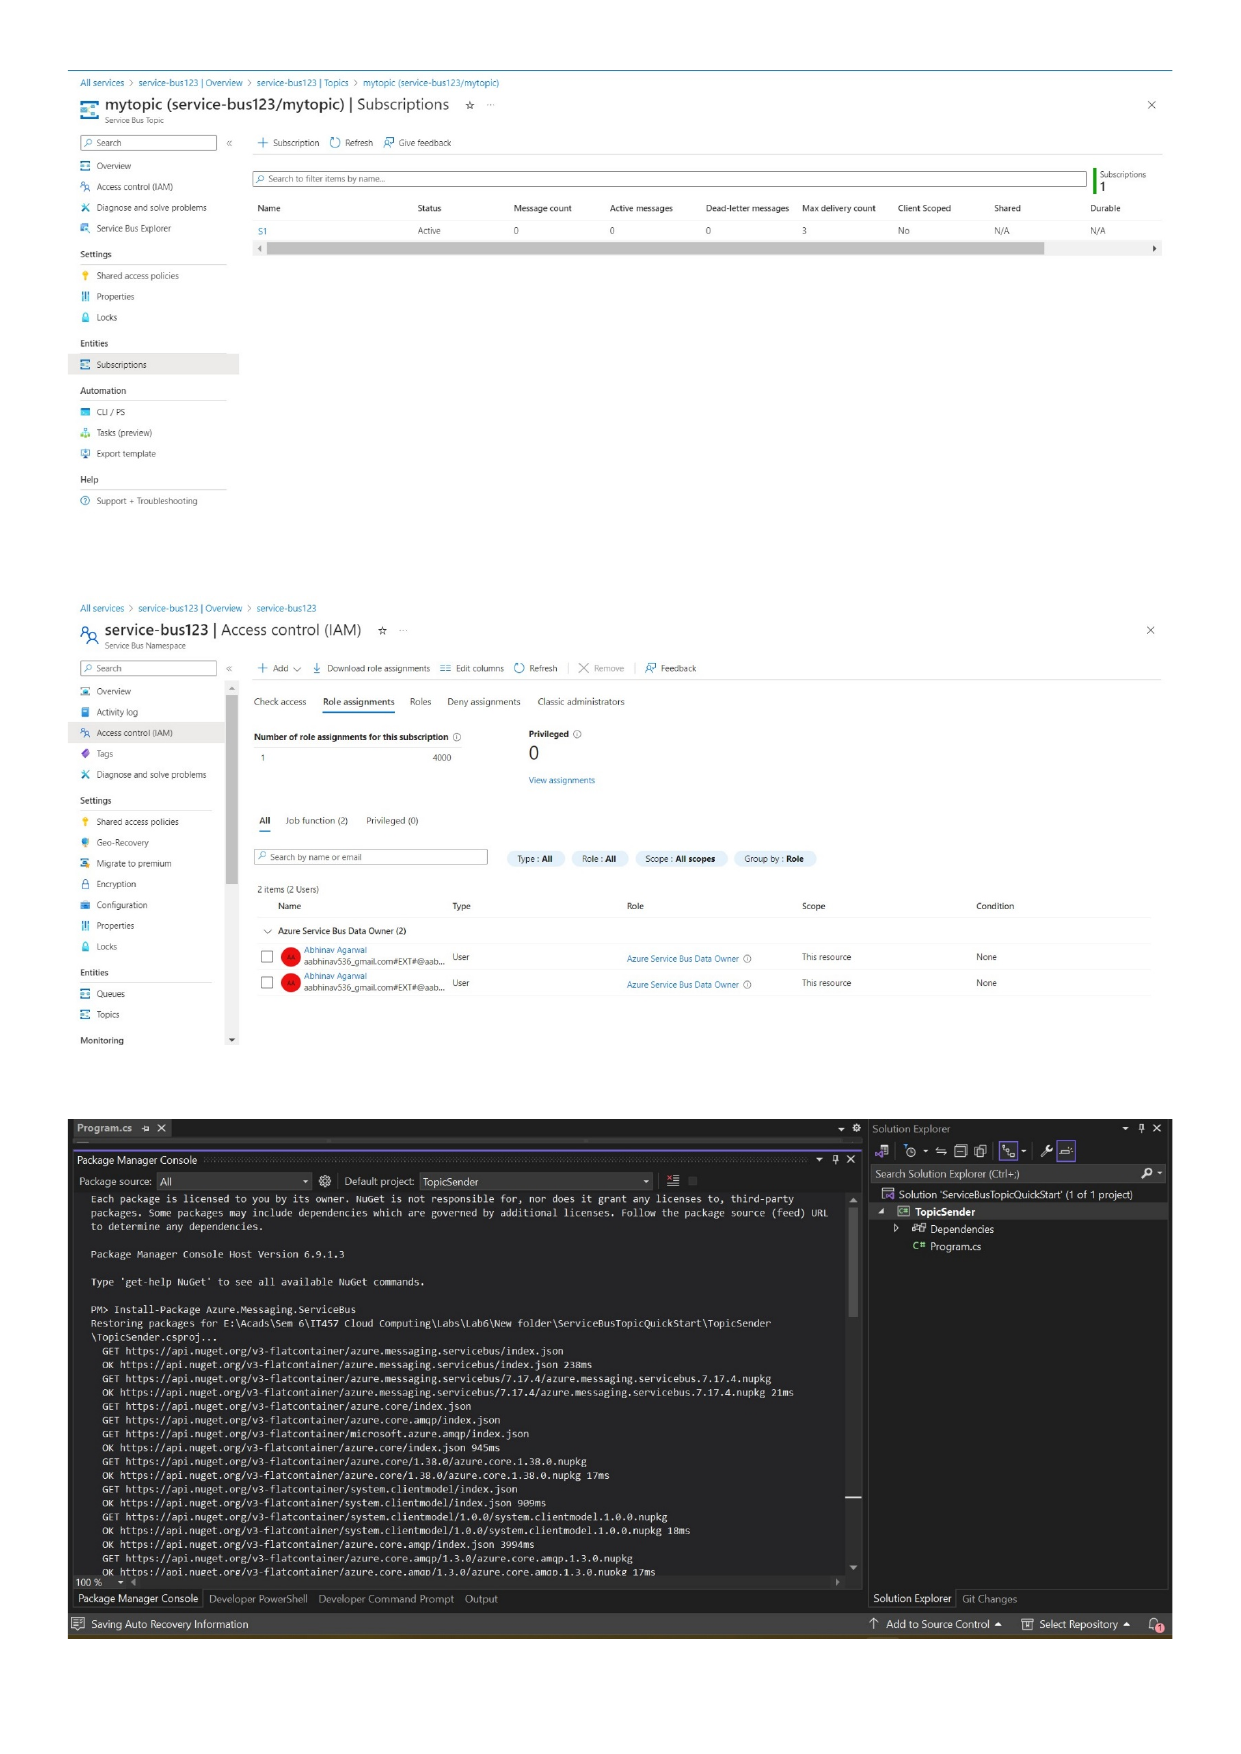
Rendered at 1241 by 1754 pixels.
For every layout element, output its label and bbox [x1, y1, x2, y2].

picture [67, 70, 1173, 521]
picture [67, 596, 1173, 1045]
picture [67, 1119, 1173, 1639]
